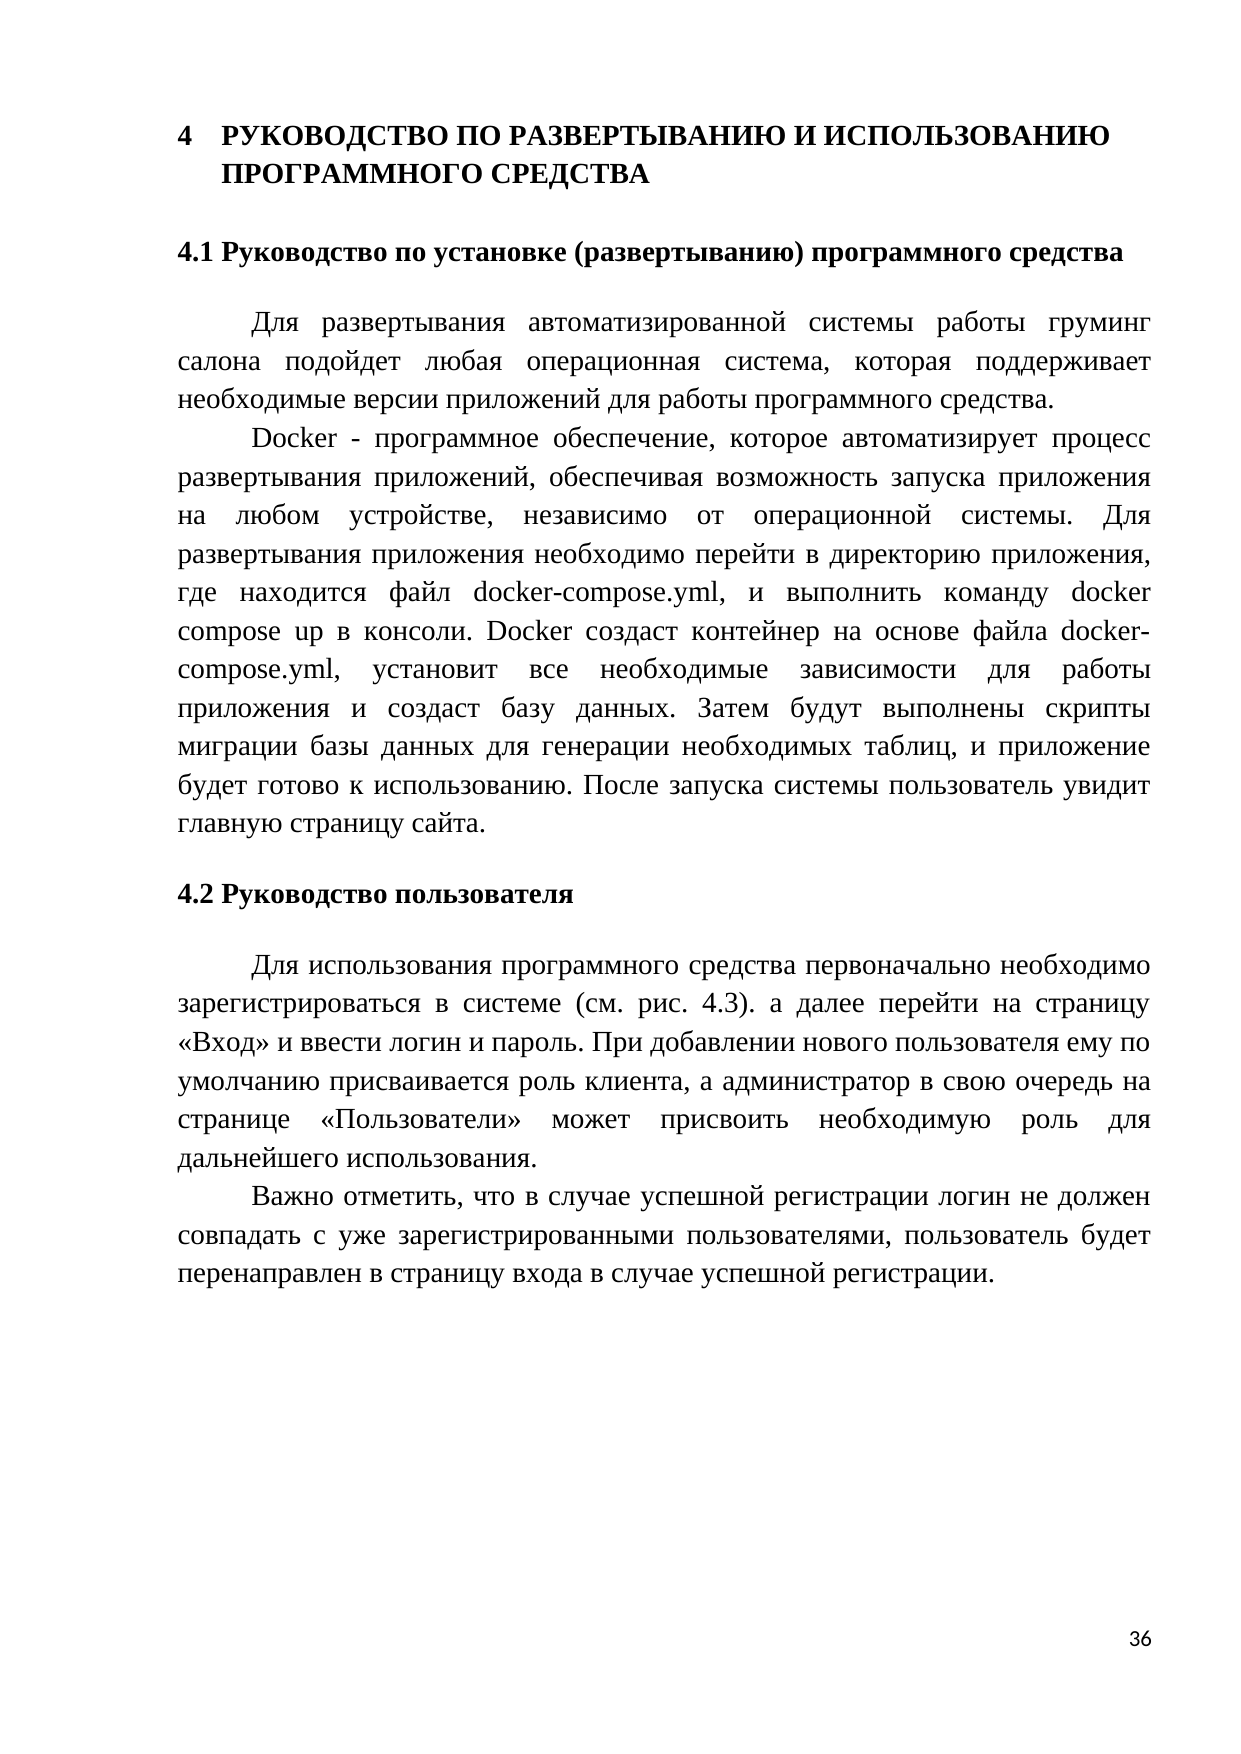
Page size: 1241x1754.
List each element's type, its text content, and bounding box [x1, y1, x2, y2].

text Для использования программного средства первоначально необходимо зарегистрироваться в системе (см. рис. 4.3). а далее перейти на страницу «Вход» и ввести логин и пароль. При добавлении нового пользователя ему по умолчанию присваивается роль клиента, а администратор в свою очередь на странице «Пользователи» может присвоить необходимую роль для дальнейшего использования. [177, 947, 1152, 1173]
text Docker - программное обеспечение, которое автоматизирует процесс развертывания приложений, обеспечивая возможность запуска приложения на любом устройстве, независимо от операционной системы. Для развертывания приложения необходимо перейти в директорию приложения, где находится файл docker-compose.yml, и выполнить команду docker compose up в консоли. Docker создаст контейнер на основе файла docker-compose.yml, установит все необходимые зависимости для работы приложения и создаст базу данных. Затем будут выполнены скрипты миграции базы данных для генерации необходимых таблиц, и приложение будет готово к использованию. После запуска системы пользователь увидит главную страницу сайта. [177, 420, 1152, 839]
text Для развертывания автоматизированной системы работы груминг салона подойдет любая операционная система, которая поддерживает необходимые версии приложений для работы программного средства. [177, 304, 1152, 415]
subtitle Руководство пользователя [177, 876, 1152, 910]
text Важно отметить, что в случае успешной регистрации логин не должен совпадать с уже зарегистрированными пользователями, пользователь будет перенаправлен в страницу входа в случае успешной регистрации. [177, 1178, 1152, 1289]
subtitle Руководство по установке (развертыванию) программного средства [177, 234, 1152, 267]
subtitle РУКОВОДСТВО ПО РАЗВЕРТЫВАНИЮ И ИСПОЛЬЗОВАНИЮ ПРОГРАММНОГО СРЕДСТВА [177, 118, 1152, 190]
